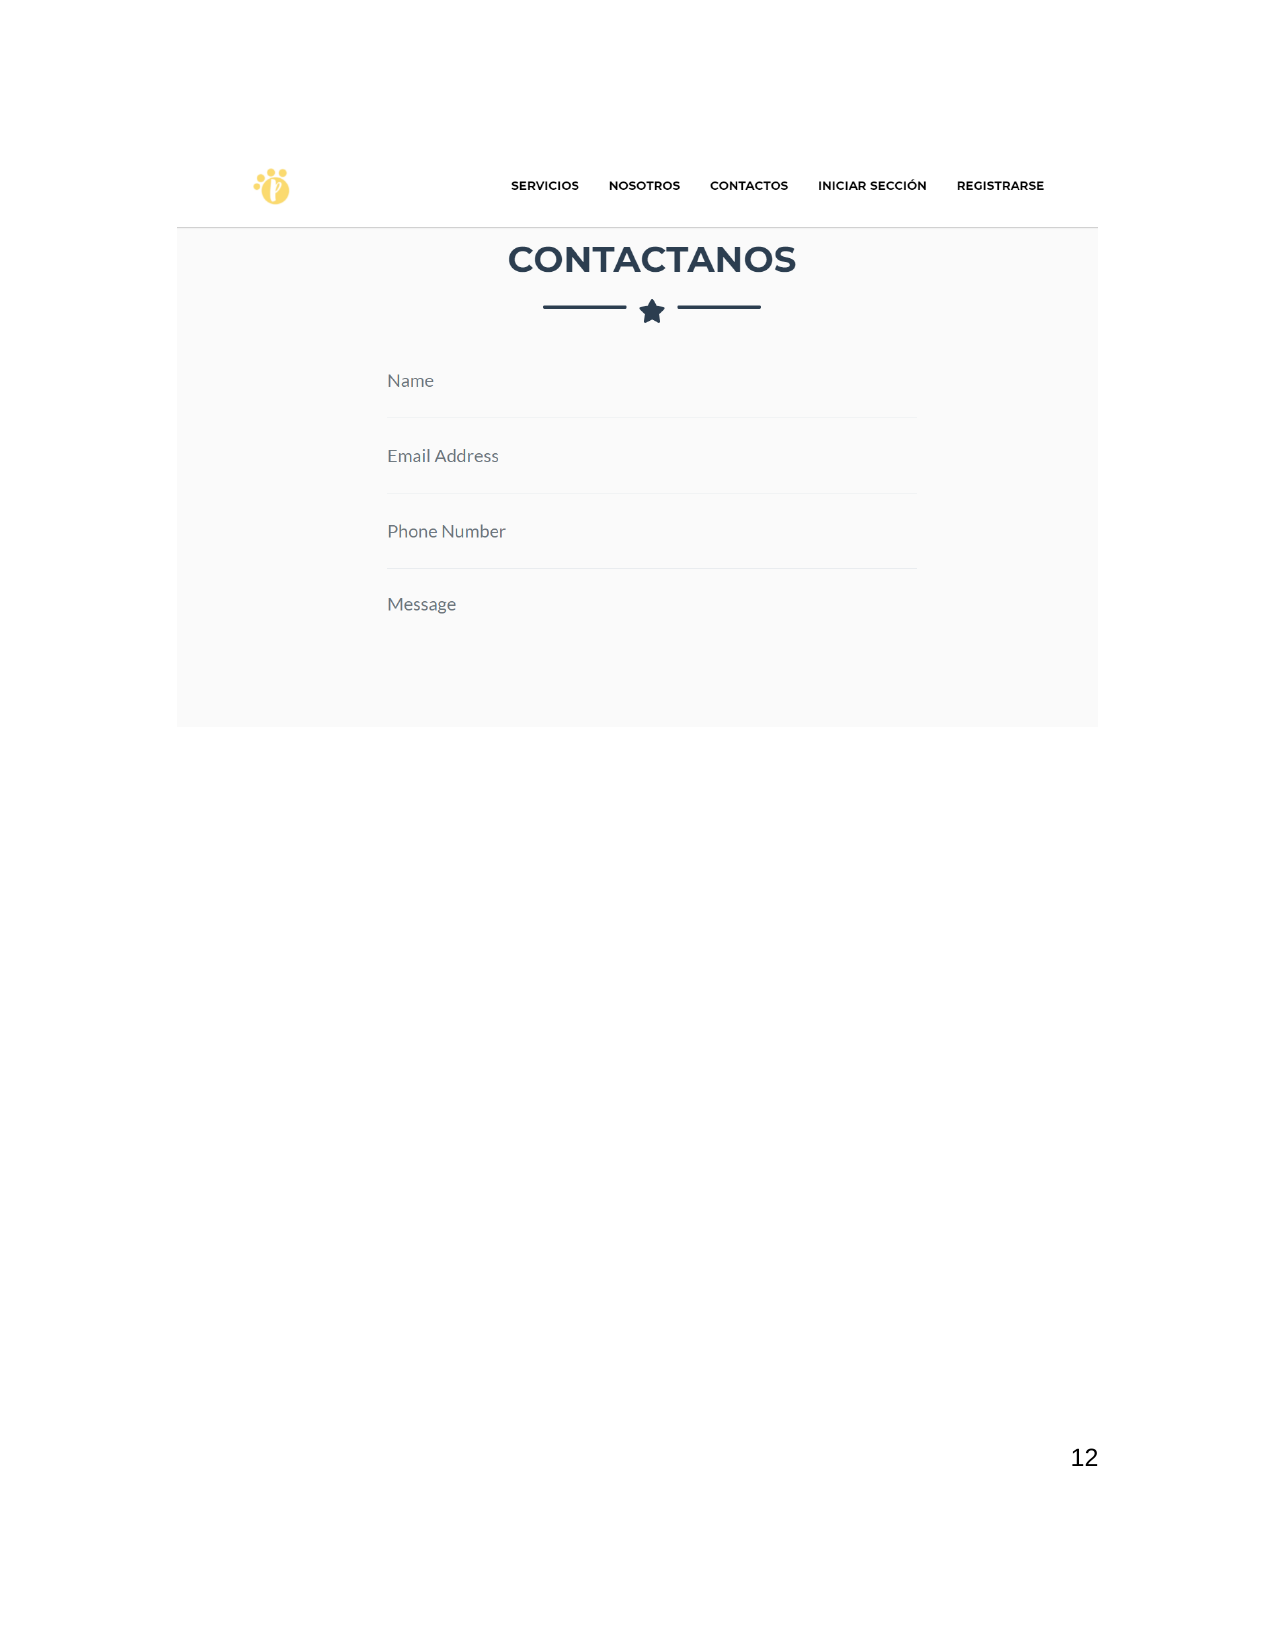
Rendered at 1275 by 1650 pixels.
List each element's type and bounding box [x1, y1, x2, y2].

picture [177, 147, 1098, 727]
